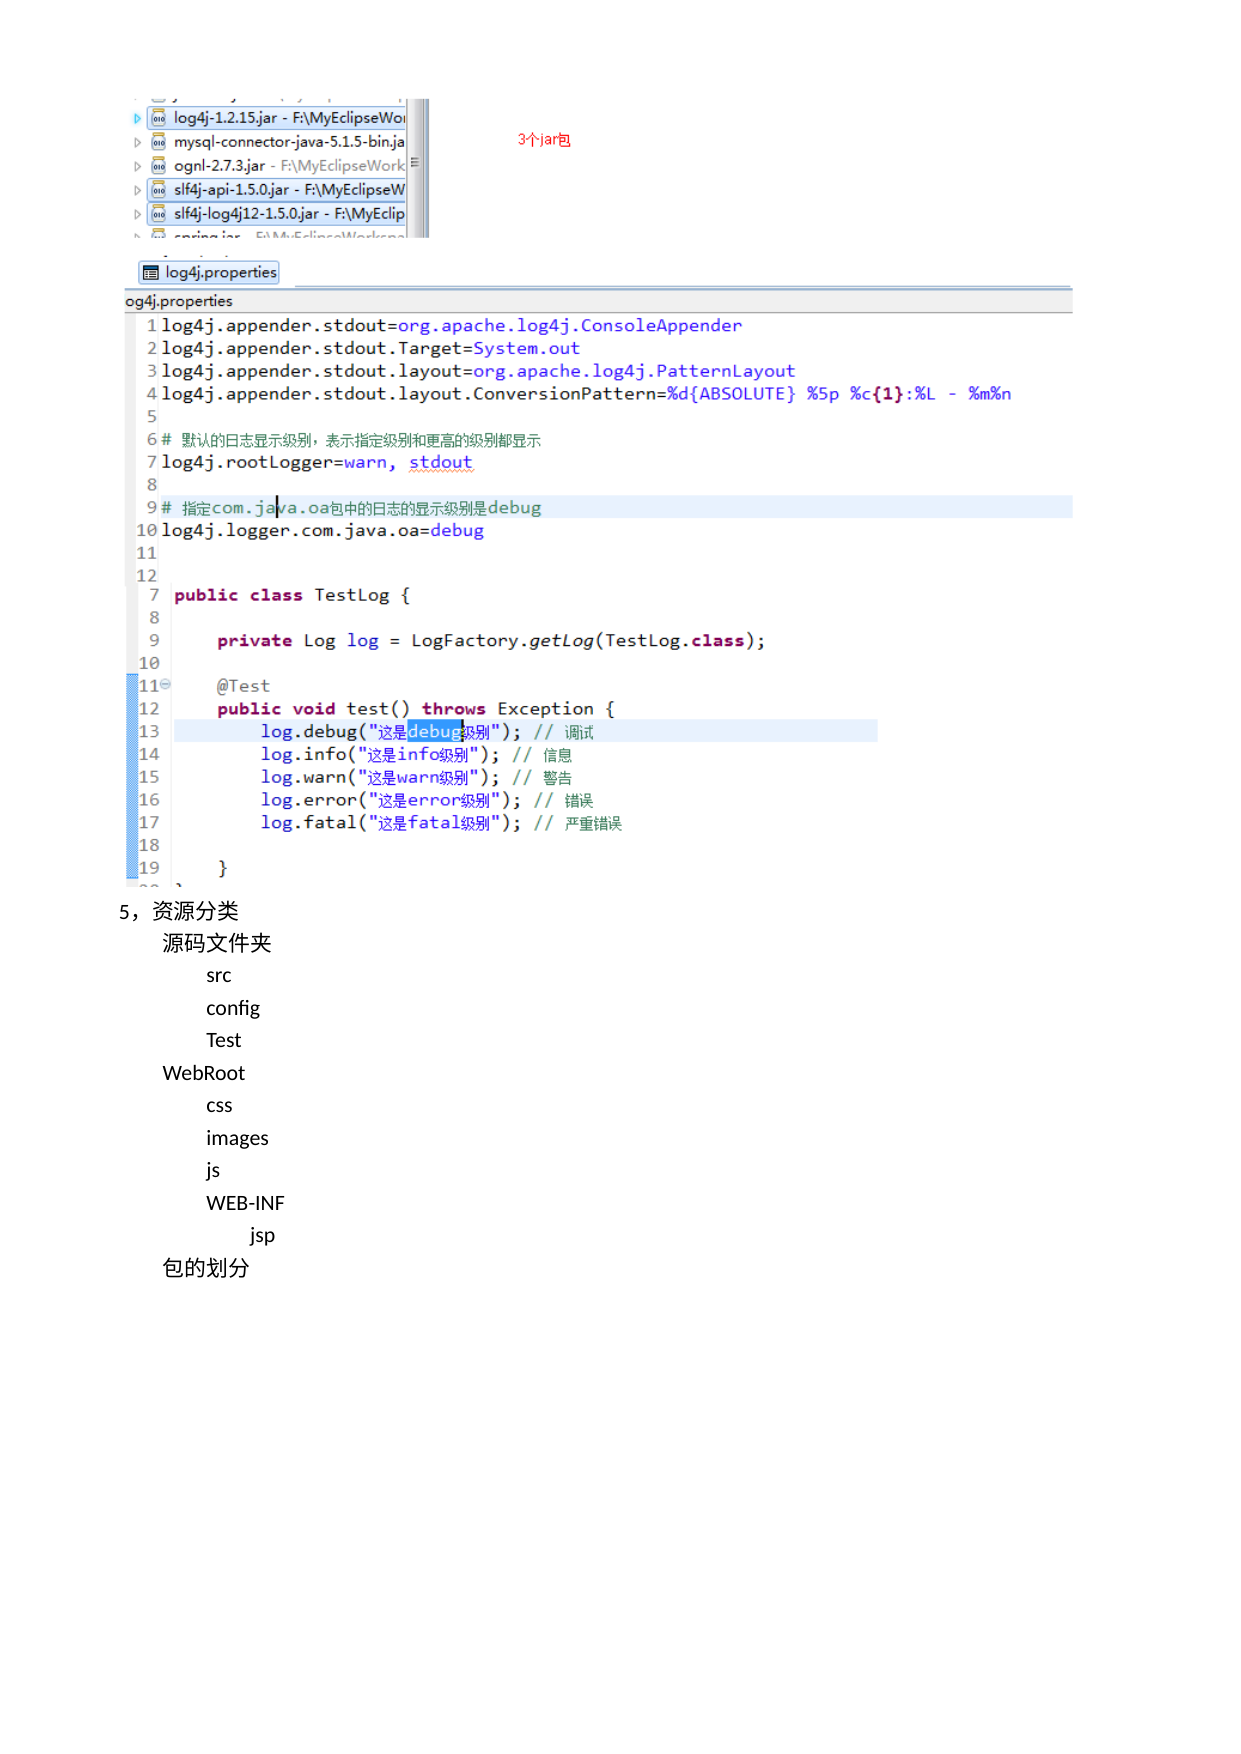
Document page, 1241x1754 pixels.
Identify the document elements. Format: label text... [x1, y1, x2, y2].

text 包的划分 [75, 1251, 1165, 1283]
text 5，资源分类 [75, 893, 1165, 926]
text config [75, 991, 1165, 1023]
text WebRoot [75, 1056, 1165, 1088]
text Test [75, 1023, 1165, 1056]
text images [75, 1121, 1165, 1153]
text jsp [75, 1218, 1165, 1251]
text 源码文件夹 [75, 926, 1165, 958]
text src [75, 958, 1165, 991]
text css [75, 1088, 1165, 1121]
picture [124, 87, 1074, 887]
text WEB-INF [75, 1186, 1165, 1218]
text js [75, 1153, 1165, 1186]
